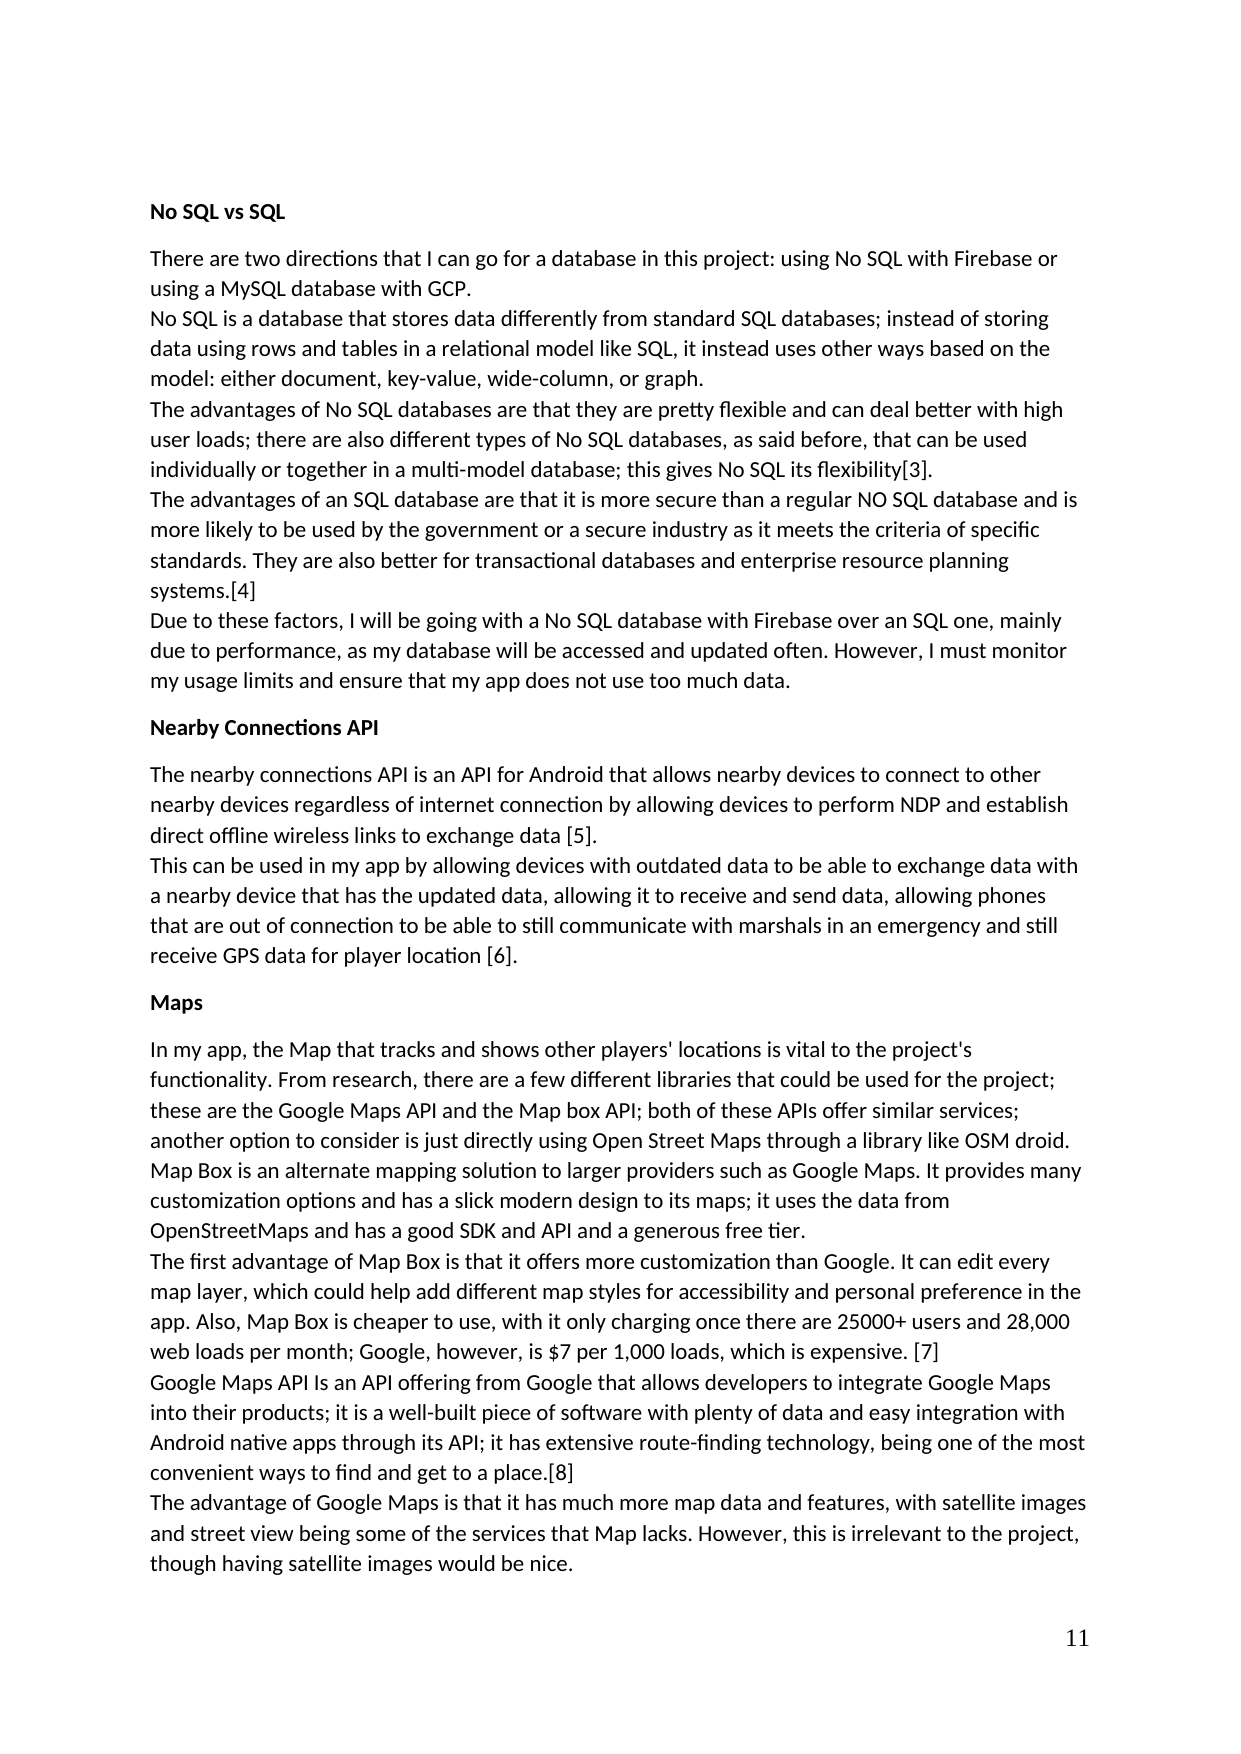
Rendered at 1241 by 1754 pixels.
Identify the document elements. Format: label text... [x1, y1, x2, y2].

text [150, 1035, 1090, 1577]
text Maps [150, 988, 1090, 1017]
text There are two directions that I can go for a database in this project: using No SQL with Firebase or using a MySQL database with GCP. No SQL is a database that stores data differently from standard SQL databases; instead of storing data using rows and tables in a relational model like SQL, it instead uses other ways based on the model: either document, key-value, wide-column, or graph. The advantages of No SQL databases are that they are pretty flexible and can deal better with high user loads; there are also different types of No SQL databases, as said before, that can be used individually or together in a multi-model database; this gives No SQL its flexibility[3]. The advantages of an SQL database are that it is more secure than a regular NO SQL database and is more likely to be used by the government or a secure industry as it meets the criteria of specific standards. They are also better for transactional databases and enterprise resource planning systems.[4] Due to these factors, I will be going with a No SQL database with Firebase over an SQL one, mainly due to performance, as my database will be accessed and updated often. However, I must monitor my usage limits and ensure that my app does not use too much data. [150, 244, 1090, 695]
text No SQL vs SQL [150, 197, 1090, 225]
text The nearby connections API is an API for Android that allows nearby devices to connect to other nearby devices regardless of internet connection by allowing devices to perform NDP and establish direct offline wireless links to exchange data [5]. This can be used in my app by allowing devices with outdated data to be able to exchange data with a nearby device that has the updated data, allowing it to receive and send data, allowing phones that are out of connection to be able to still communicate with marshals in an emergency and still receive GPS data for player location [6]. [150, 760, 1090, 970]
text Nearby Connections API [150, 713, 1090, 742]
